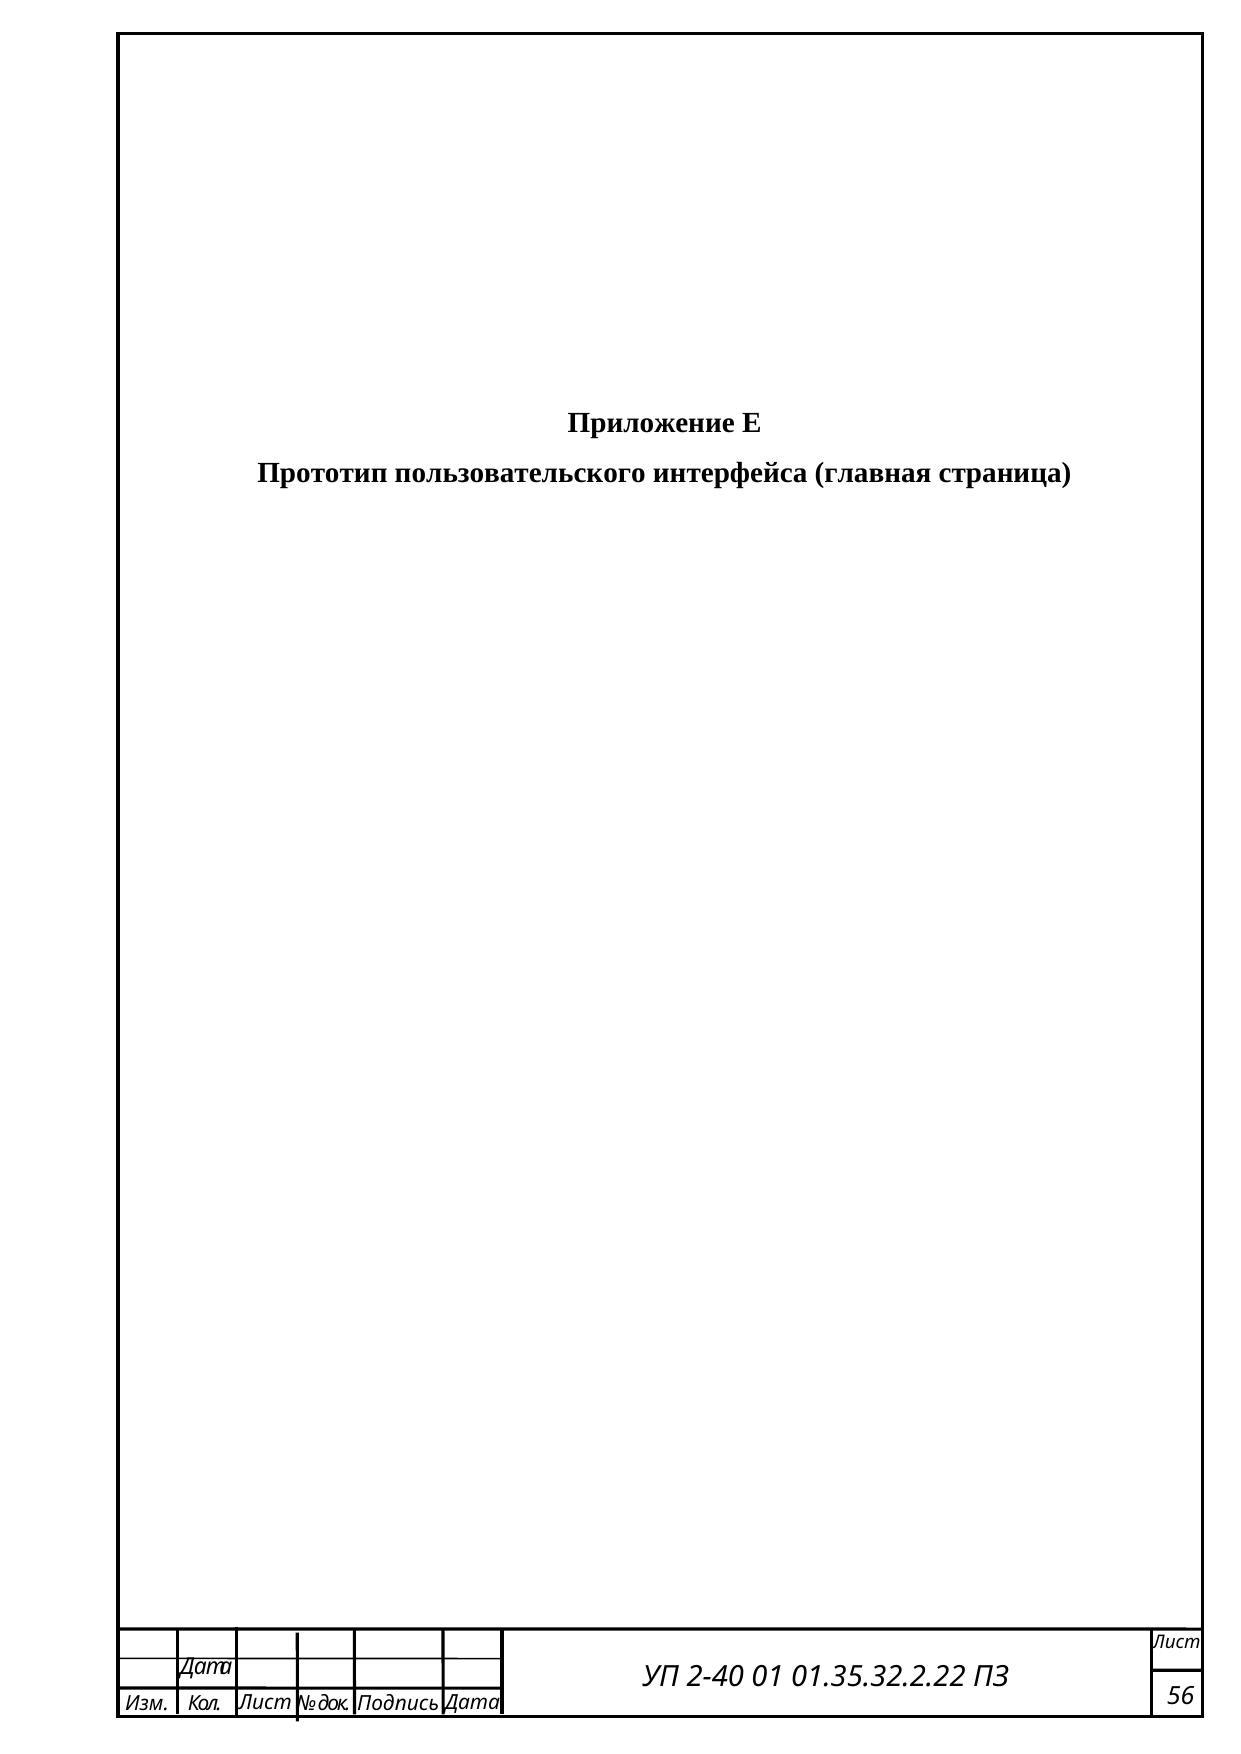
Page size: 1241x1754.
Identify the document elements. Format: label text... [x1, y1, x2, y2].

text Прототип пользовательского интерфейса (главная страница) [177, 456, 1152, 489]
text Приложение Е [177, 405, 1152, 439]
